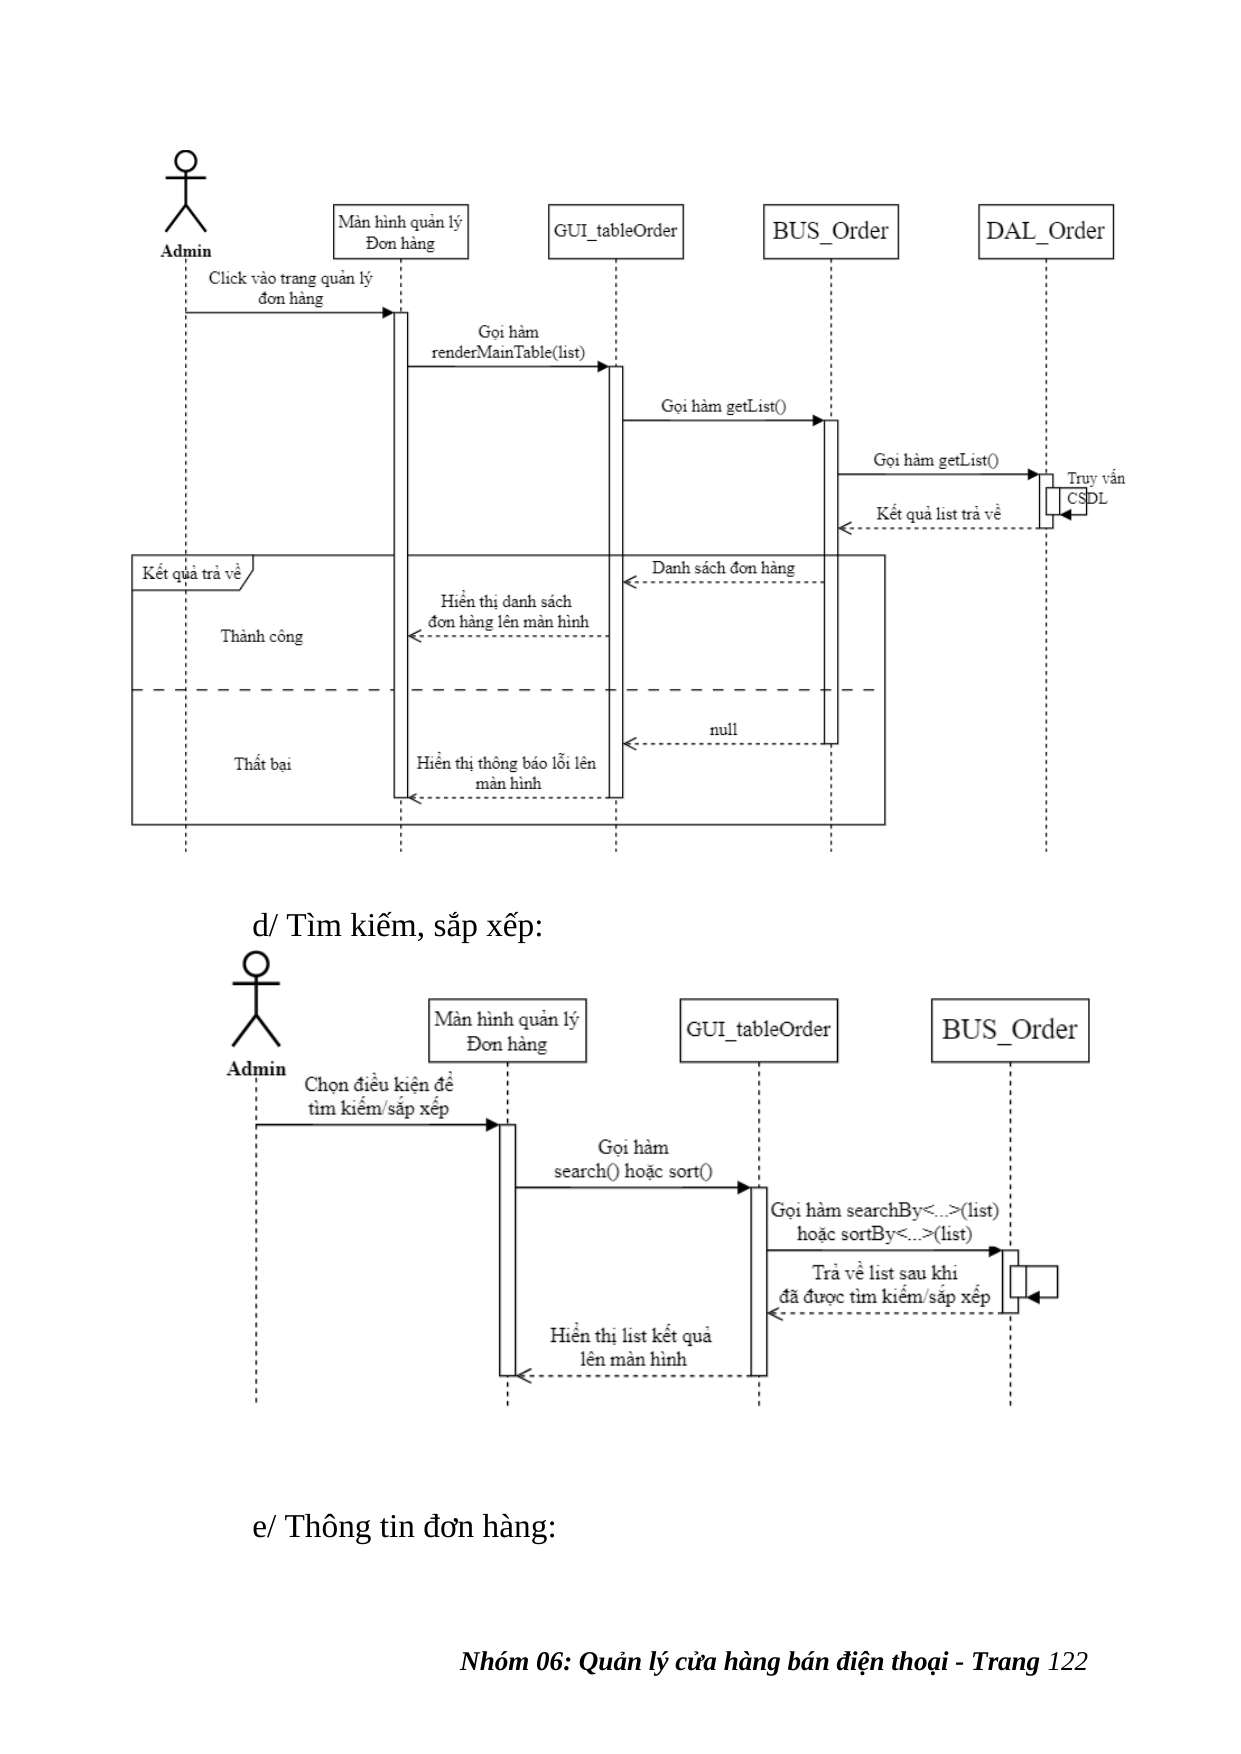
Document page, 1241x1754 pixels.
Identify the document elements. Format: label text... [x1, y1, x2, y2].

text d/ Tìm kiếm, sắp xếp: [252, 905, 1090, 943]
picture [177, 950, 1090, 1409]
picture [118, 150, 1142, 853]
text e/ Thông tin đơn hàng: [252, 1506, 1090, 1545]
